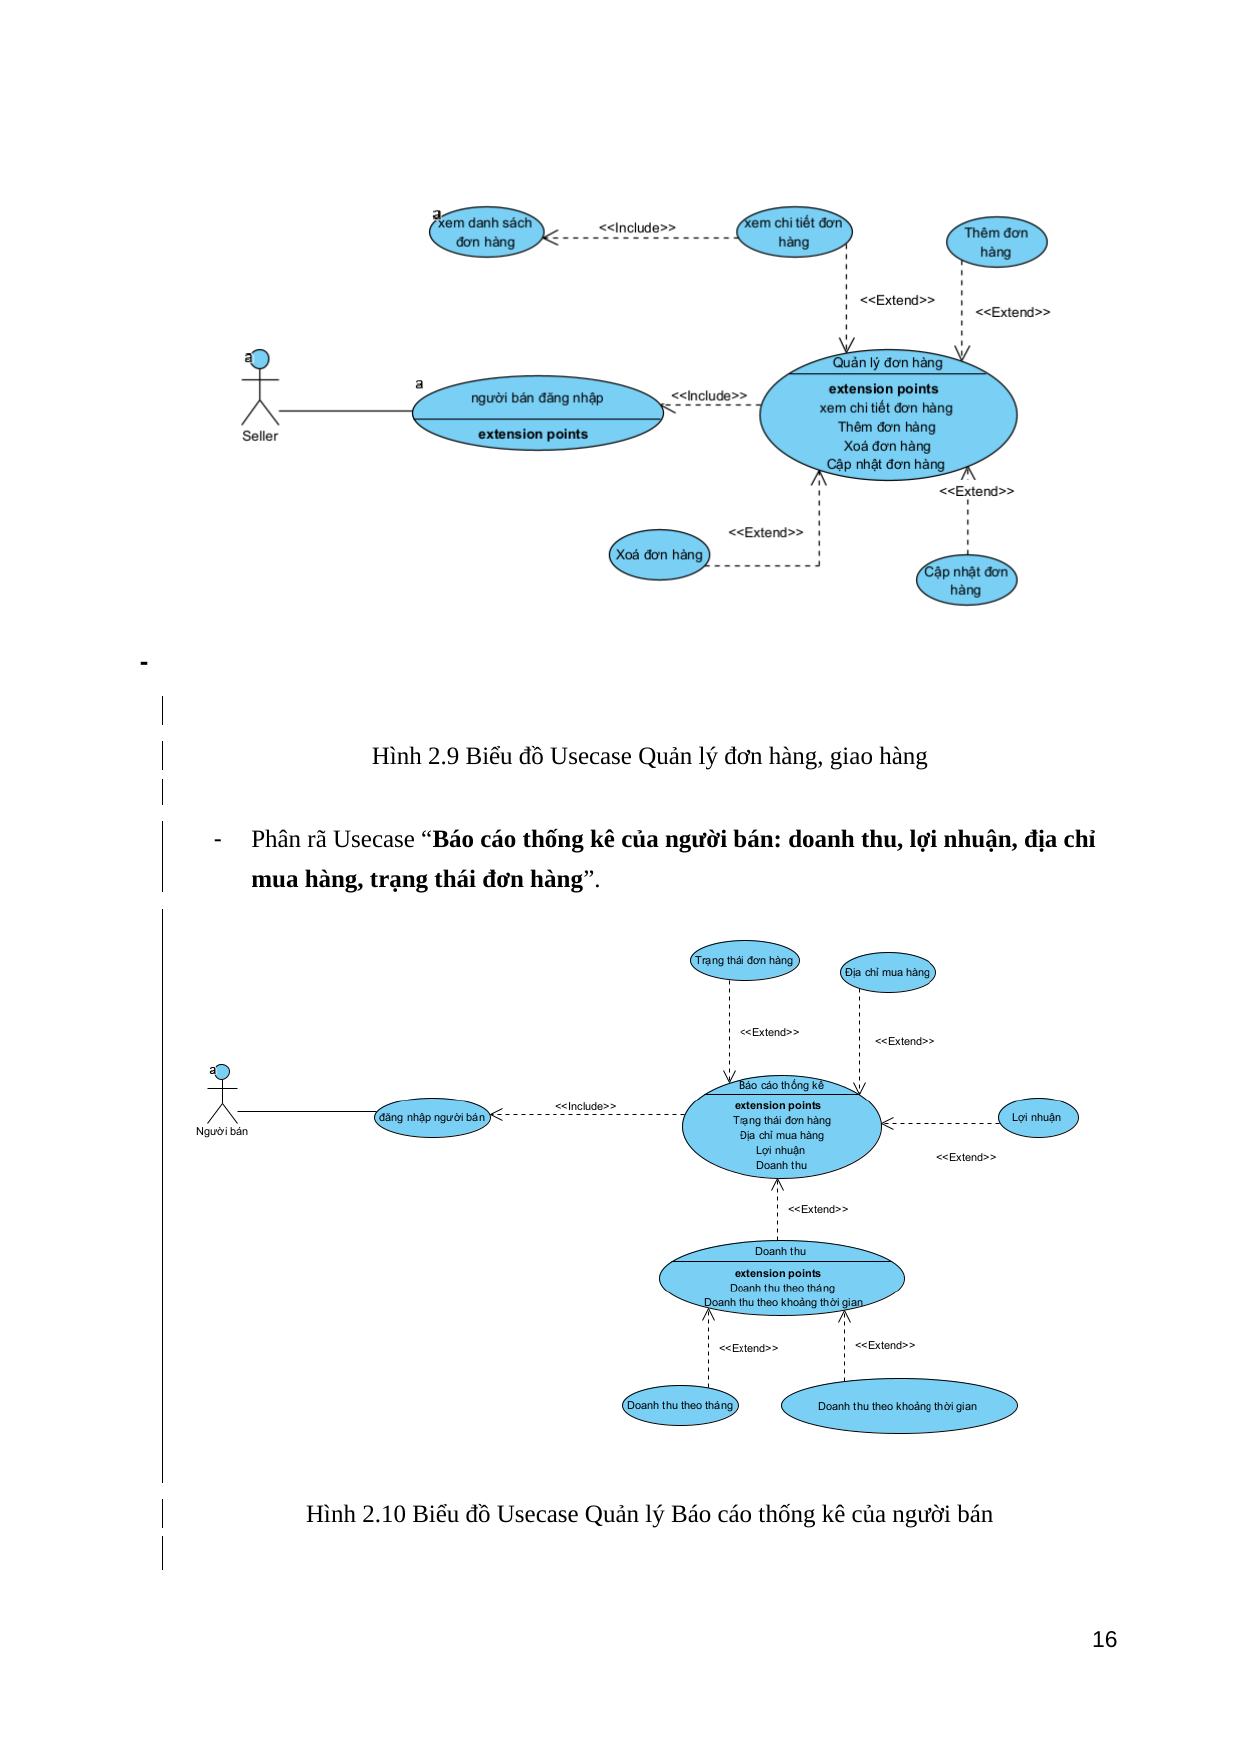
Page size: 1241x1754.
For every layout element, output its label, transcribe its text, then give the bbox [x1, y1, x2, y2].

text Hình 2.9 Biểu đồ Usecase Quản lý đơn hàng, giao hàng [177, 741, 1122, 770]
picture [177, 909, 1118, 1483]
text Hình 2.10 Biểu đồ Usecase Quản lý Báo cáo thống kê của người bán [177, 1499, 1122, 1528]
list Phân rã Usecase “Báo cáo thống kê của người bán: doanh thu, lợi nhuận, địa chỉ mua hàng, trạng thái đơn hàng”. [213, 821, 1122, 892]
picture [177, 150, 1118, 670]
